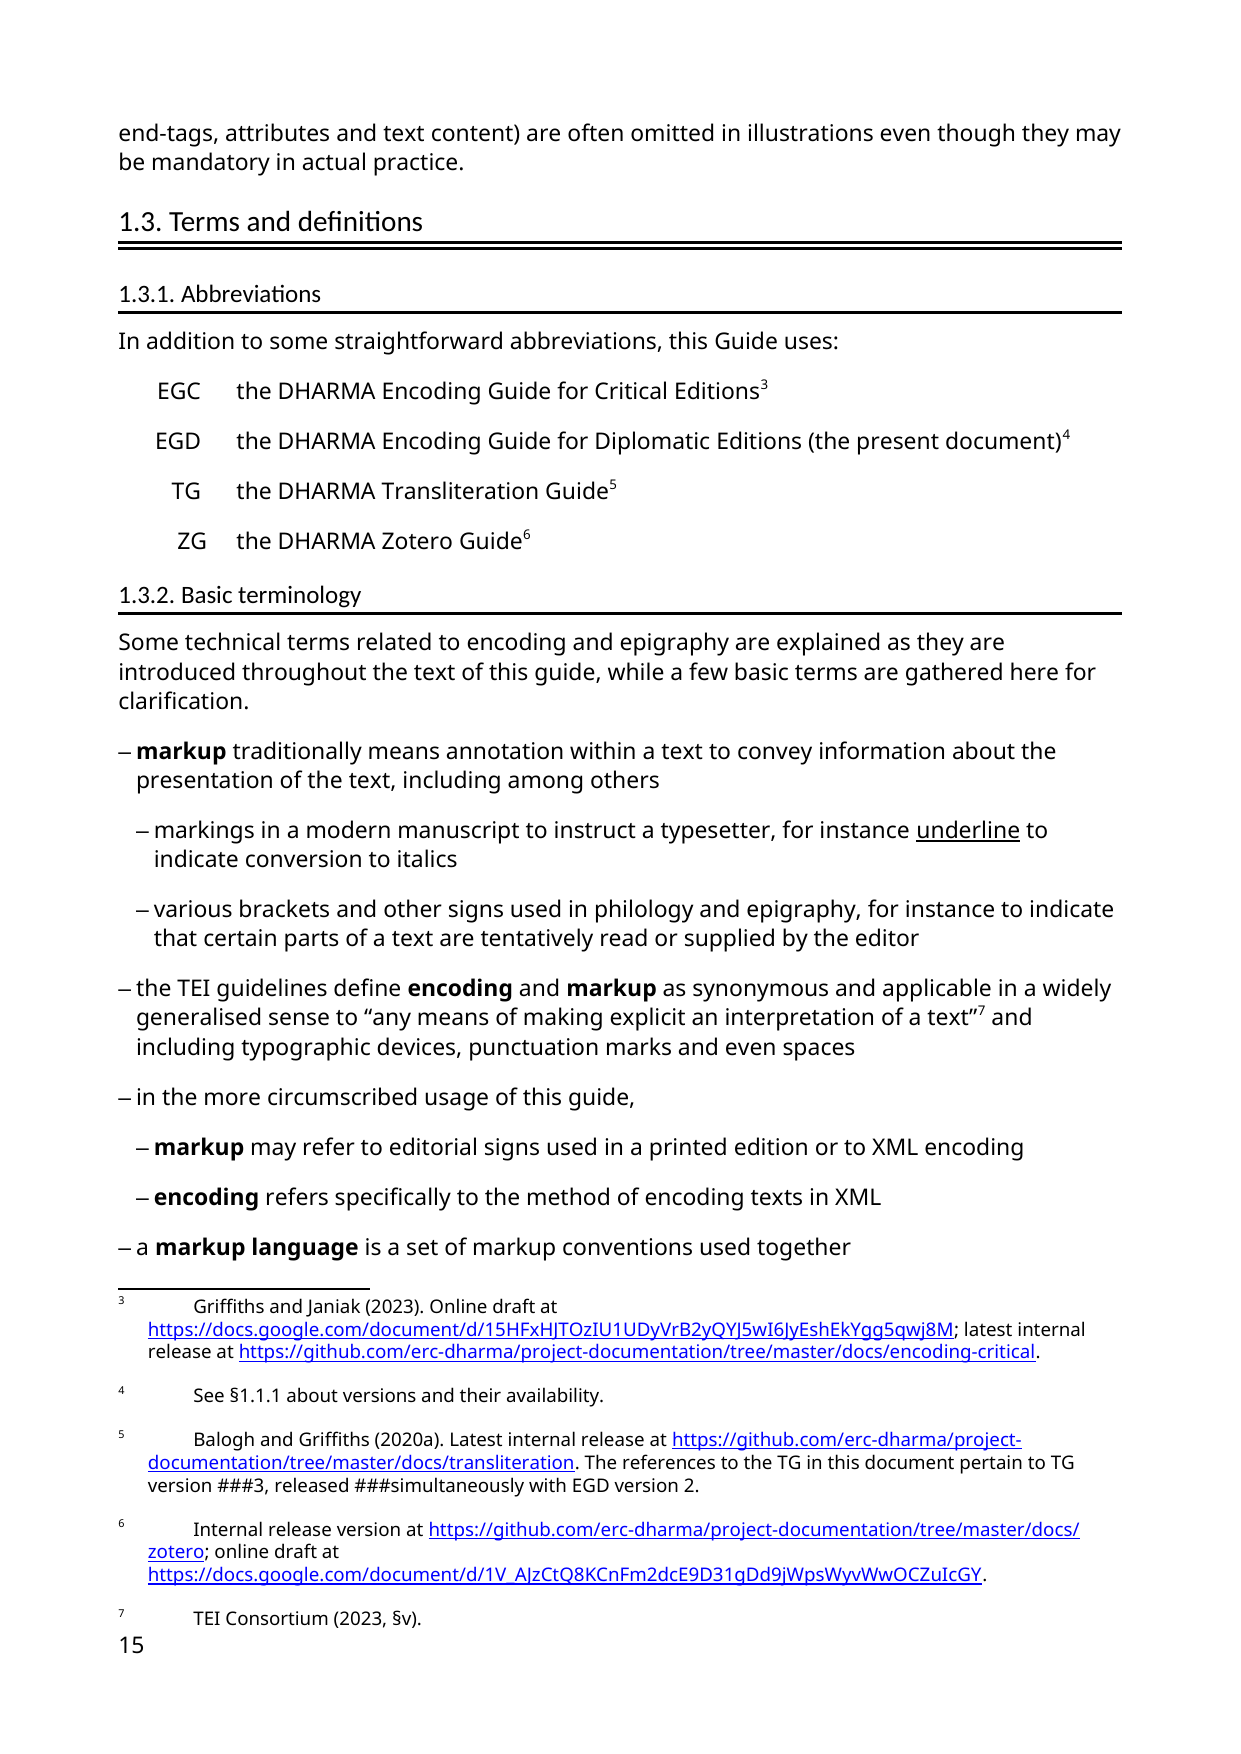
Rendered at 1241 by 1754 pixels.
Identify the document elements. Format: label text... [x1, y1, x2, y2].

text TG the DHARMA Transliteration Guide [118, 476, 1122, 506]
list markup may refer to editorial signs used in a printed edition or to XML encoding [136, 1132, 1122, 1161]
text EGD the DHARMA Encoding Guide for Diplomatic Editions (the present document) [118, 426, 1122, 456]
list encoding refers specifically to the method of encoding texts in XML [136, 1182, 1122, 1211]
text ZG the DHARMA Zotero Guide [118, 526, 1122, 556]
list the TEI guidelines define encoding and markup as synonymous and applicable in a widely generalised sense to “any means of making explicit an interpretation of a text” and including typographic devices, punctuation marks and even spaces [118, 973, 1122, 1061]
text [118, 118, 1122, 176]
text Some technical terms related to encoding and epigraphy are explained as they are introduced throughout the text of this guide, while a few basic terms are gathered here for clarification. [118, 627, 1122, 715]
subtitle Terms and definitions [118, 201, 1122, 241]
list markings in a modern manuscript to instruct a typesetter, for instance underline to indicate conversion to italics [136, 815, 1122, 873]
list in the more circumscribed usage of this guide, [118, 1082, 1122, 1111]
list markup traditionally means annotation within a text to convey information about the presentation of the text, including among others [118, 736, 1122, 794]
list a markup language is a set of markup conventions used together [118, 1232, 1122, 1261]
list various brackets and other signs used in philology and epigraphy, for instance to indicate that certain parts of a text are tentatively read or supplied by the editor [136, 894, 1122, 952]
subtitle Abbreviations [118, 275, 1122, 311]
text In addition to some straightforward abbreviations, this Guide uses: [118, 326, 1122, 356]
text EGC the DHARMA Encoding Guide for Critical Editions [118, 376, 1122, 406]
subtitle Basic terminology [118, 576, 1122, 612]
